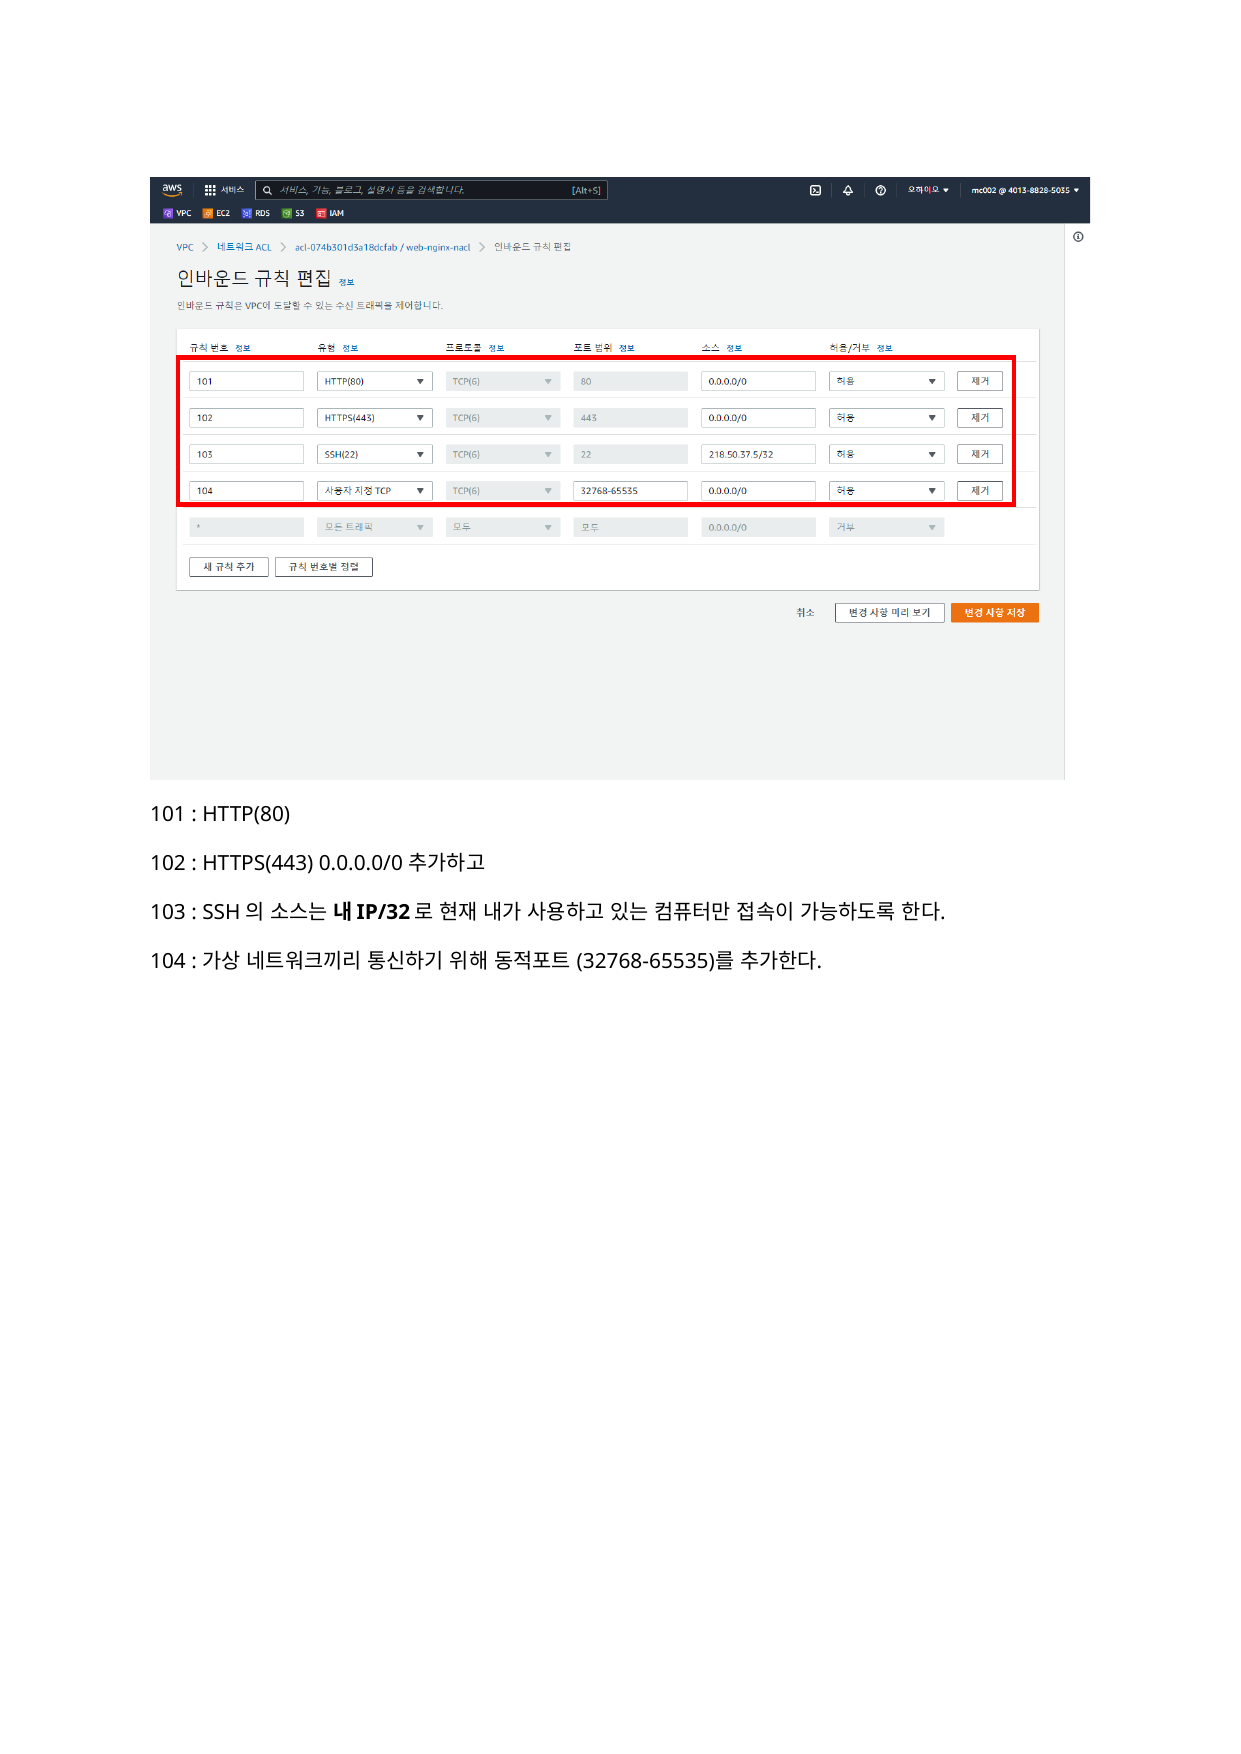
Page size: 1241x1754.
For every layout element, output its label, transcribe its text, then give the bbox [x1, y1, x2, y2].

text 102 : HTTPS(443) 0.0.0.0/0 추가하고 [150, 846, 1090, 876]
text 104 : 가상 네트워크끼리 통신하기 위해 동적포트 (32768-65535)를 추가한다. [150, 945, 1090, 975]
text 101 : HTTP(80) [150, 799, 1090, 827]
text 103 : SSH의 소스는 내IP/32로 현재 내가 사용하고 있는 컴퓨터만 접속이 가능하도록 한다. [150, 895, 1090, 926]
picture [150, 177, 1091, 780]
